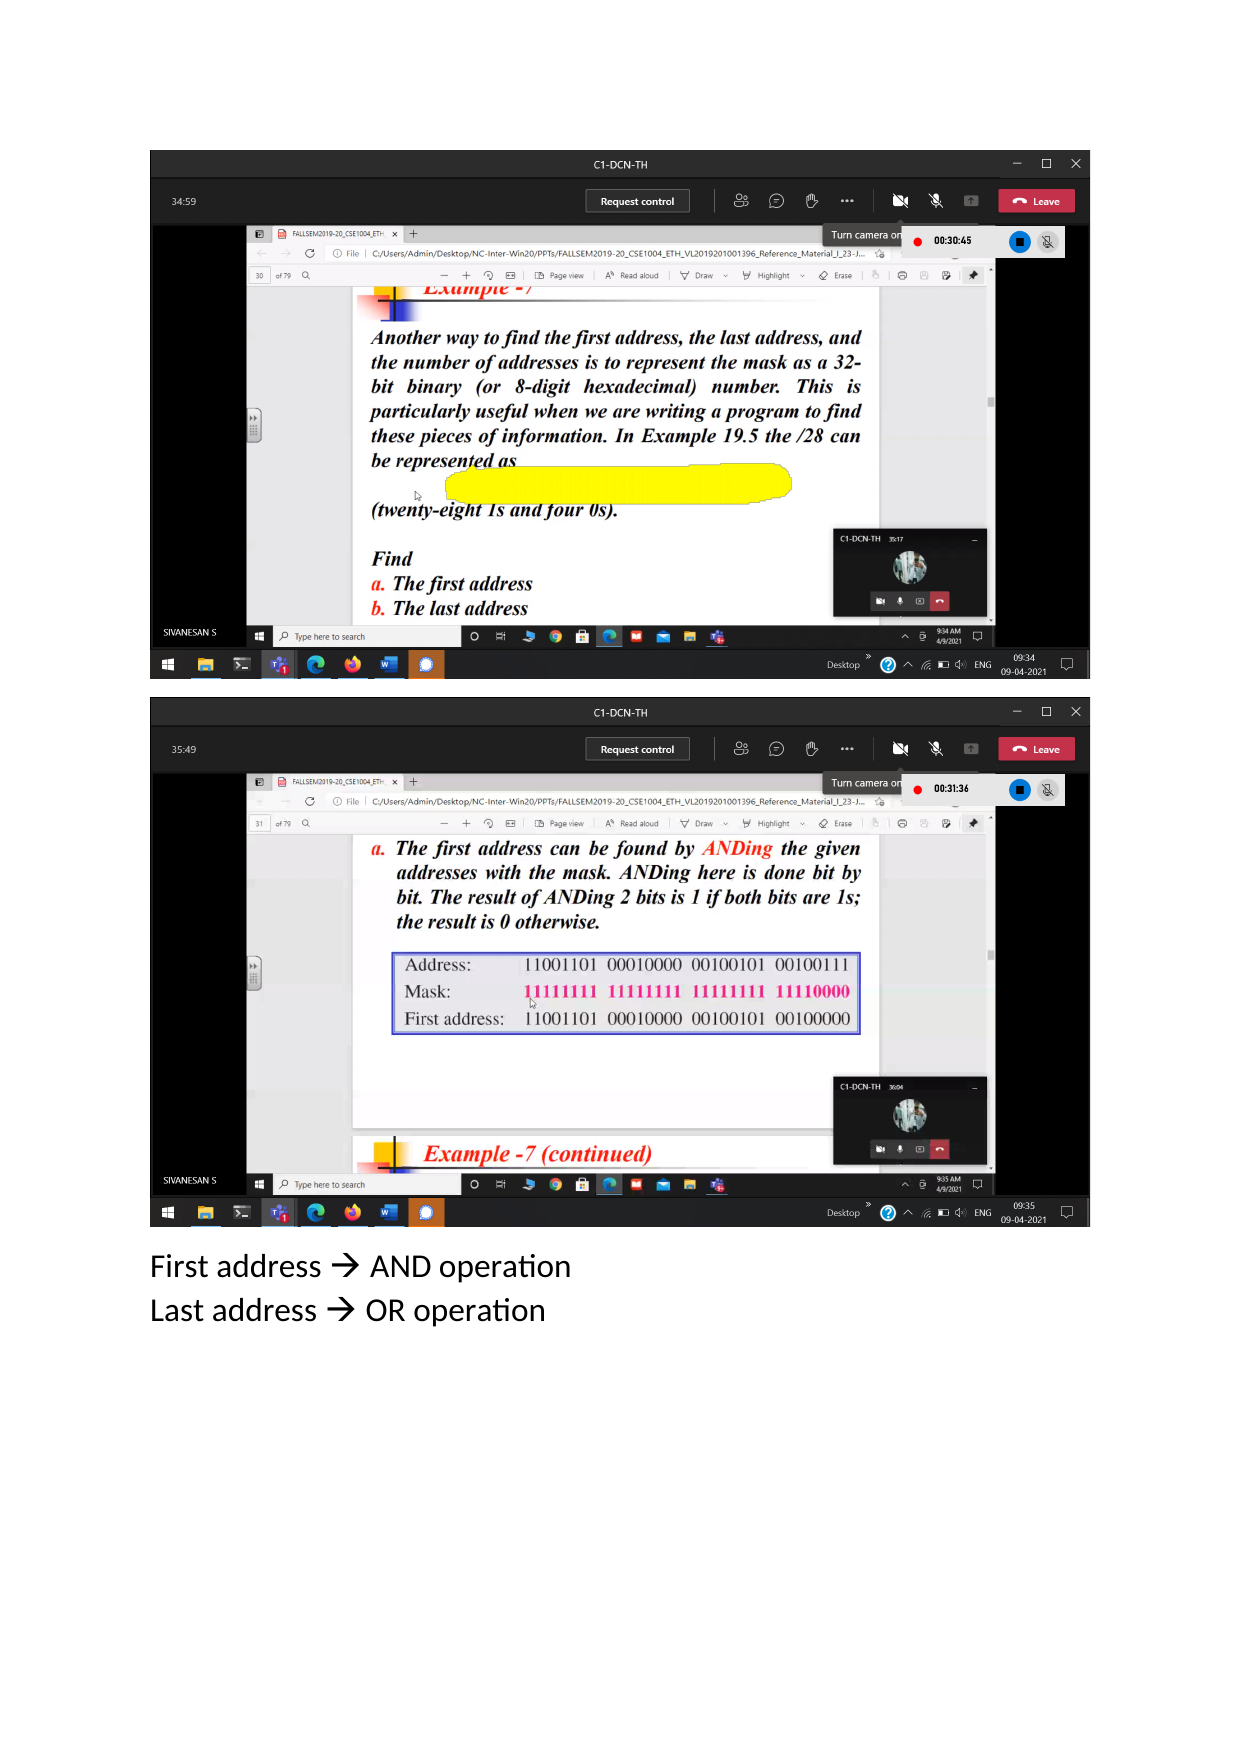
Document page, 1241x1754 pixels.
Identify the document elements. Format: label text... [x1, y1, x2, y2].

picture [150, 150, 1091, 679]
picture [150, 697, 1091, 1227]
text First address AND operation Last address OR operation [150, 1245, 1090, 1330]
